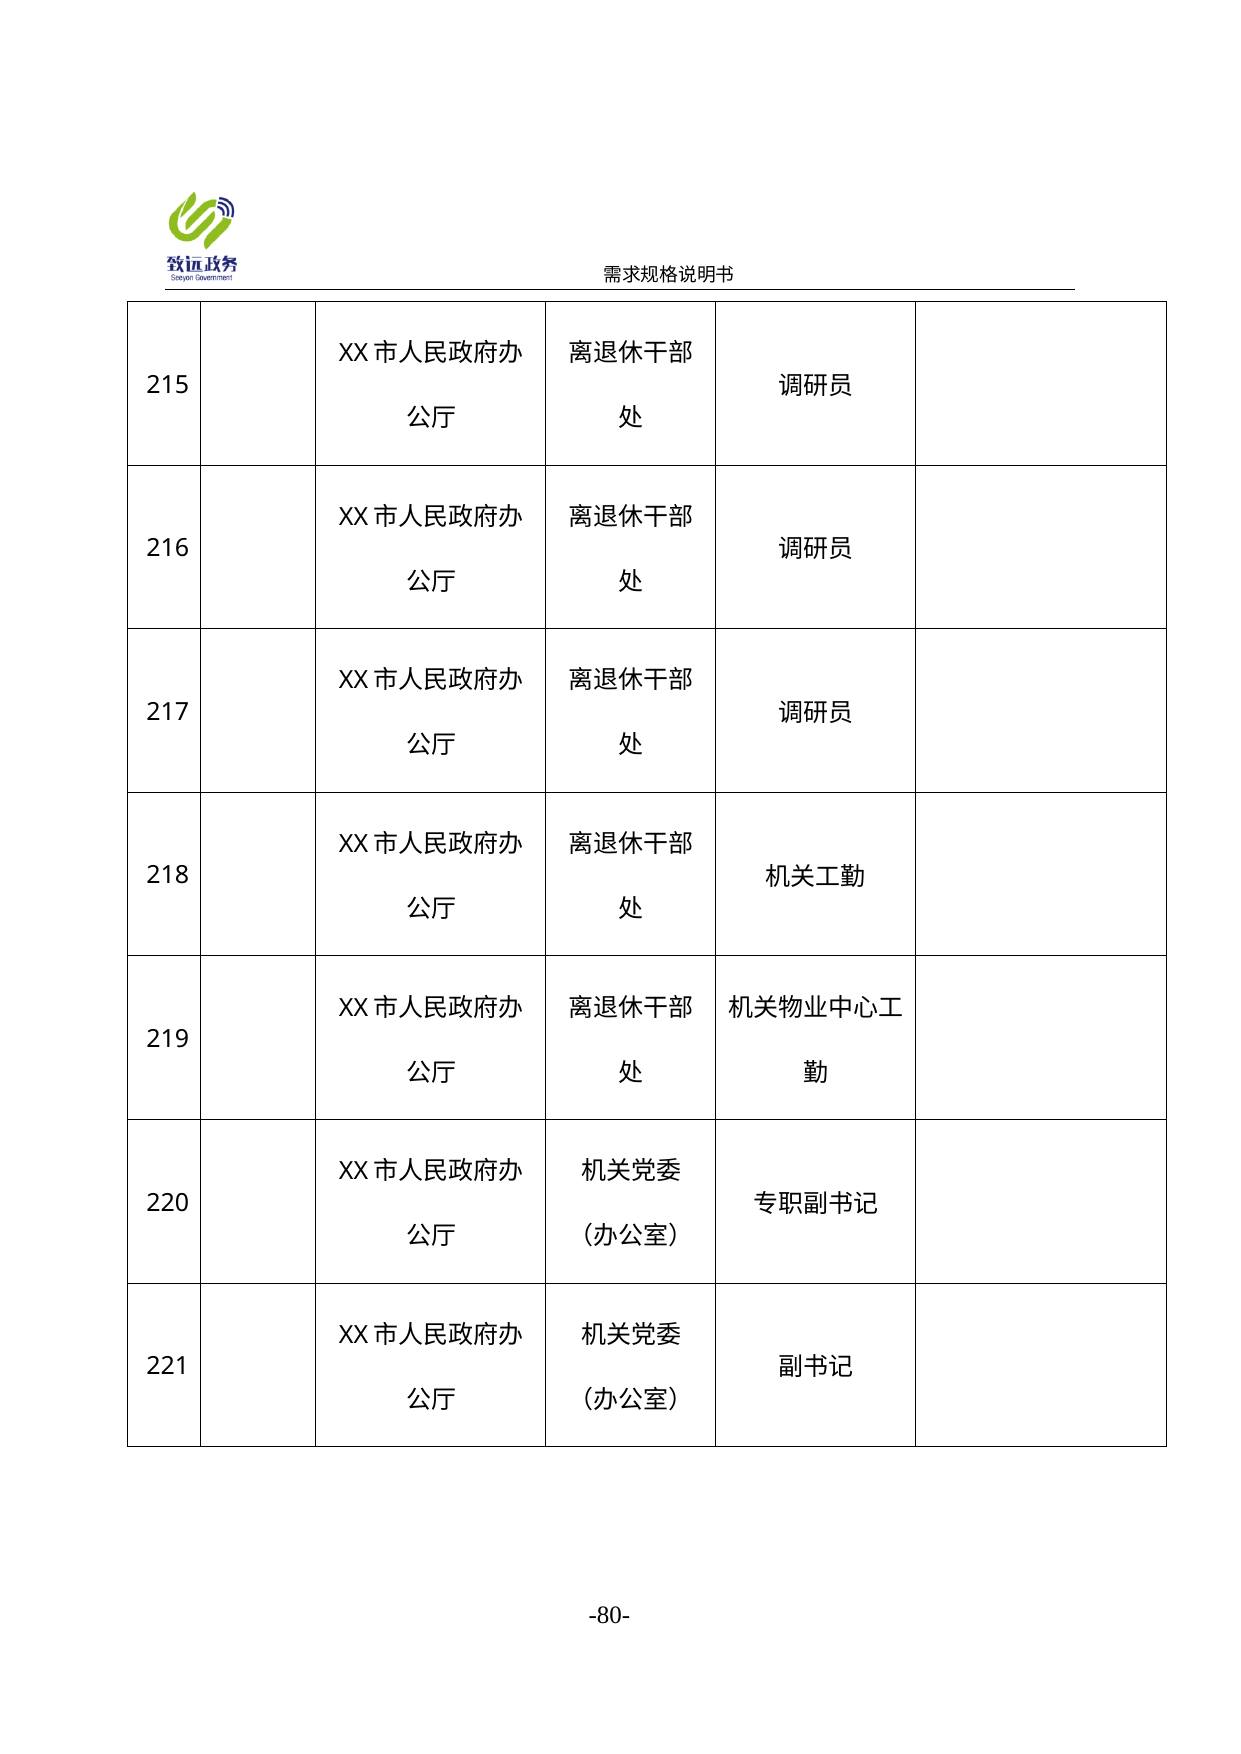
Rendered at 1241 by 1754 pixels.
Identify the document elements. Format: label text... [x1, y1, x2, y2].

table_cell 专职副书记 [716, 1120, 915, 1282]
table_cell [916, 793, 1166, 955]
table_cell [916, 1284, 1166, 1446]
table_cell 离退休干部处 [546, 793, 715, 955]
table_cell 机关党委（办公室） [546, 1284, 715, 1446]
table_cell XX市人民政府办公厅 [316, 629, 545, 792]
table_cell 机关工勤 [716, 793, 915, 955]
table_cell [916, 466, 1166, 628]
table_cell 机关党委（办公室） [546, 1120, 715, 1282]
table_cell [201, 1284, 315, 1446]
table_cell [201, 1120, 315, 1282]
table_cell XX市人民政府办公厅 [316, 302, 545, 465]
table_cell 离退休干部处 [546, 302, 715, 465]
table_cell 220 [128, 1120, 200, 1282]
table_cell [916, 956, 1166, 1119]
table_cell [201, 956, 315, 1119]
table_cell [916, 1120, 1166, 1282]
table_cell XX市人民政府办公厅 [316, 466, 545, 628]
table_cell 221 [128, 1284, 200, 1446]
table_cell [916, 629, 1166, 792]
table_cell [201, 302, 315, 465]
table_cell 218 [128, 793, 200, 955]
table_cell XX市人民政府办公厅 [316, 1284, 545, 1446]
table_cell XX市人民政府办公厅 [316, 956, 545, 1119]
table_cell 机关物业中心工勤 [716, 956, 915, 1119]
table_cell 217 [128, 629, 200, 792]
table_cell [201, 629, 315, 792]
table_cell 副书记 [716, 1284, 915, 1446]
table_cell 216 [128, 466, 200, 628]
table_cell [201, 793, 315, 955]
table_cell XX市人民政府办公厅 [316, 793, 545, 955]
table_cell 调研员 [716, 302, 915, 465]
table_cell 离退休干部处 [546, 629, 715, 792]
table_cell 219 [128, 956, 200, 1119]
table_cell 215 [128, 302, 200, 465]
picture [165, 190, 238, 282]
table_cell [916, 302, 1166, 465]
table_cell XX市人民政府办公厅 [316, 1120, 545, 1282]
table_cell [201, 466, 315, 628]
table_cell 调研员 [716, 629, 915, 792]
table_cell 调研员 [716, 466, 915, 628]
table_cell 离退休干部处 [546, 466, 715, 628]
table_cell 离退休干部处 [546, 956, 715, 1119]
